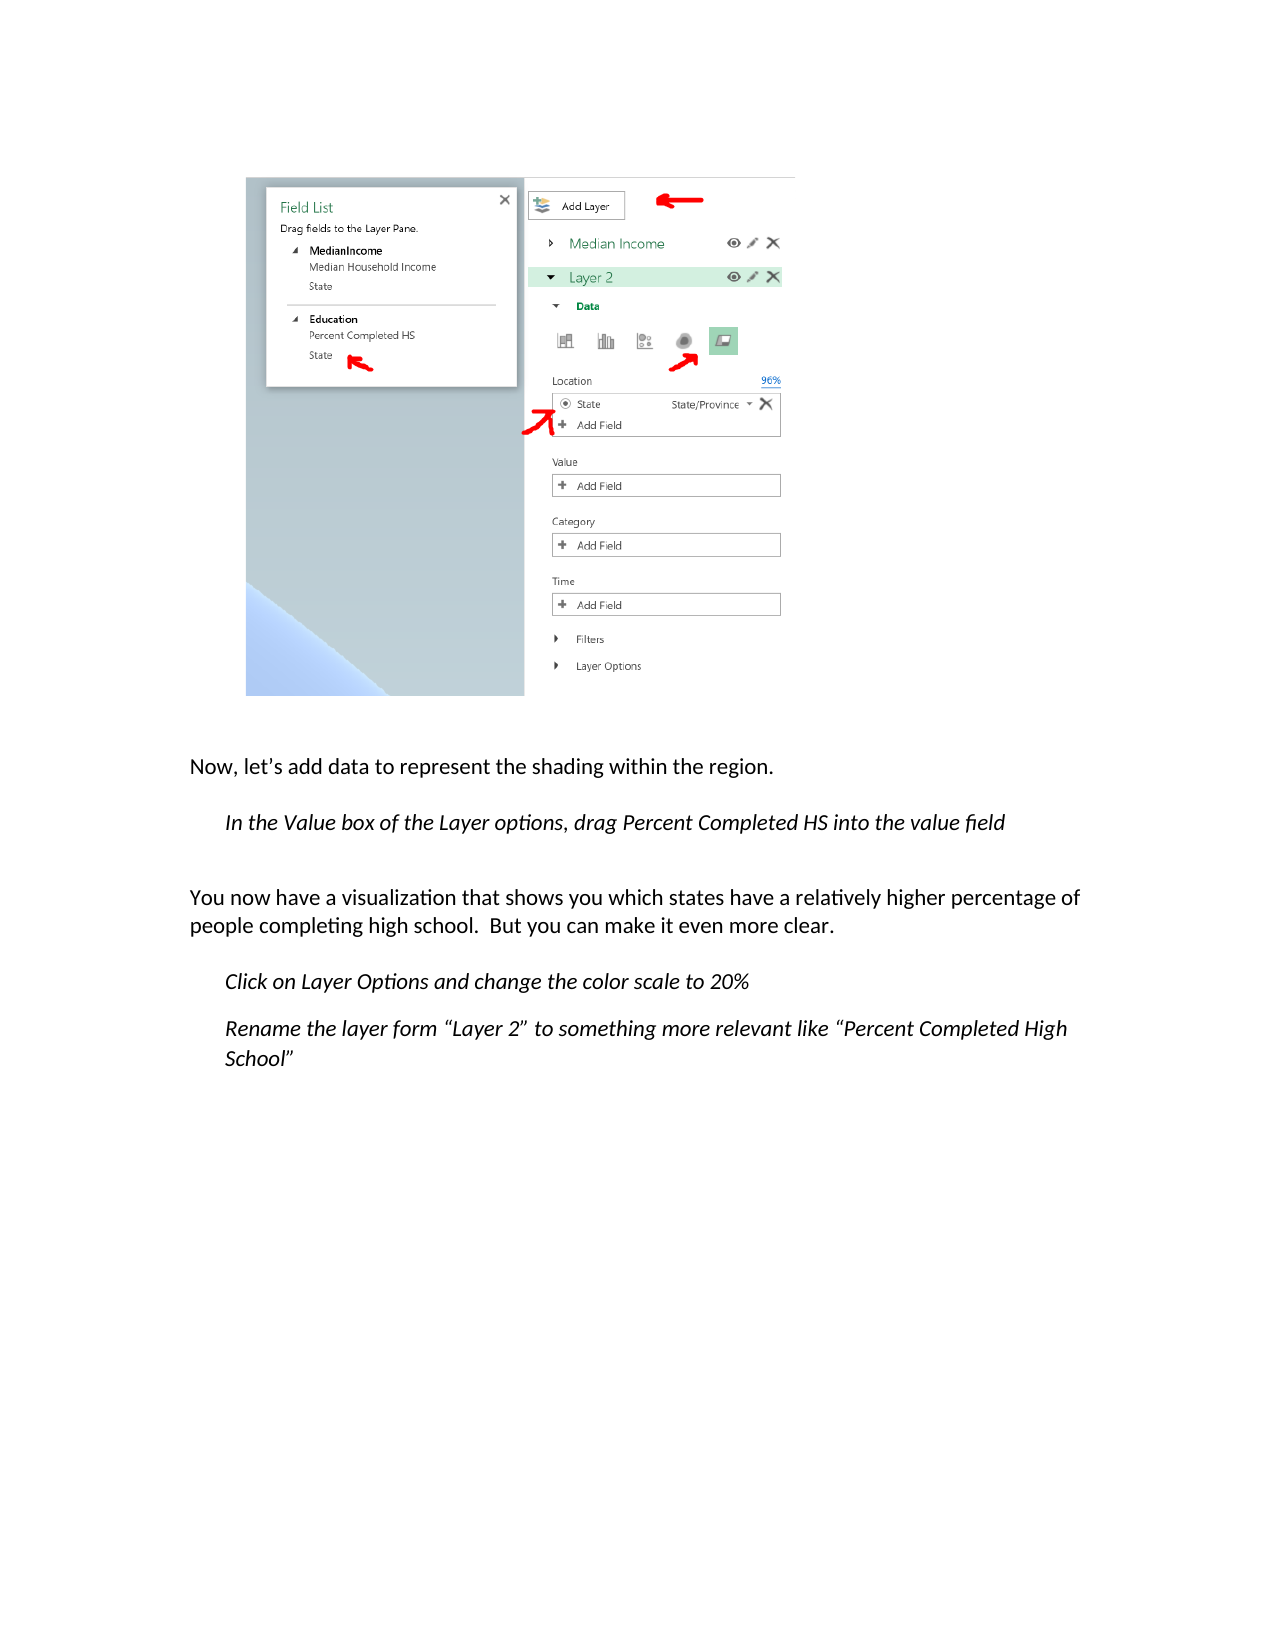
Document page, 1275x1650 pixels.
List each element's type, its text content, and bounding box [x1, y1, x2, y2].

text Rename the layer form “Layer 2” to something more relevant like “Percent Completed High School” [225, 1014, 1125, 1072]
text You now have a visualization that shows you which states have a relatively higher percentage of people completing high school. But you can make it even more clear. [189, 883, 1125, 939]
text Now, let’s add data to represent the shading within the region. [189, 752, 1125, 780]
text In the Value box of the Layer options, drag Percent Completed HS into the value field [225, 808, 1125, 836]
text Click on Layer Options and change the color scale to 20% [225, 967, 1125, 995]
picture [245, 150, 796, 696]
